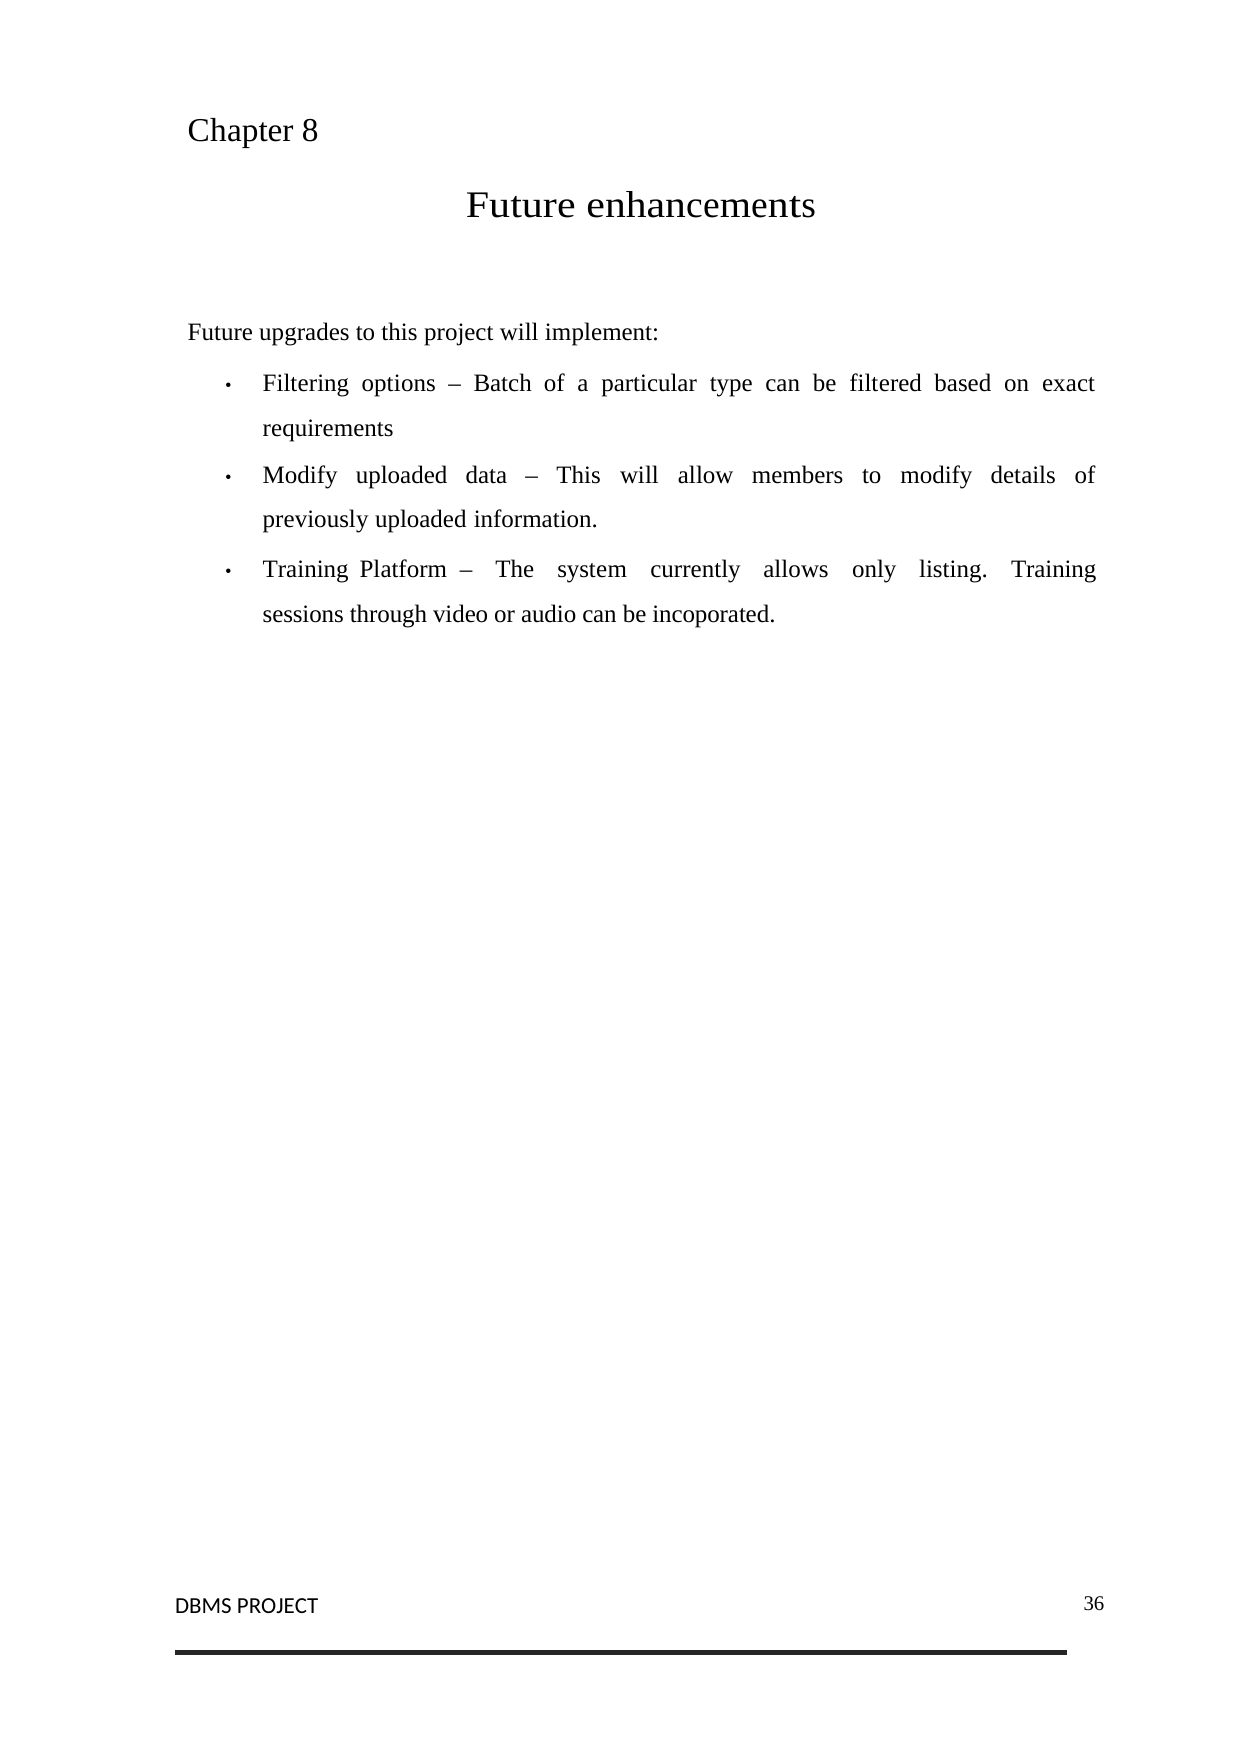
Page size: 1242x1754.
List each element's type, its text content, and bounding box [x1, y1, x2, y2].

text • Filtering options – Batch of a particular type can be filtered based on exact requirements [225, 368, 1096, 442]
text Future enhancements [466, 183, 1104, 224]
text Chapter 8 [187, 111, 325, 149]
text Future upgrades to this project will implement: [187, 317, 1104, 346]
text • Modify uploaded data – This will allow members to modify details of previously uploaded information. [225, 460, 1096, 533]
text • Training Platform – The system currently allows only listing. Training sessions through video or audio can be incoporated. [225, 554, 1096, 628]
